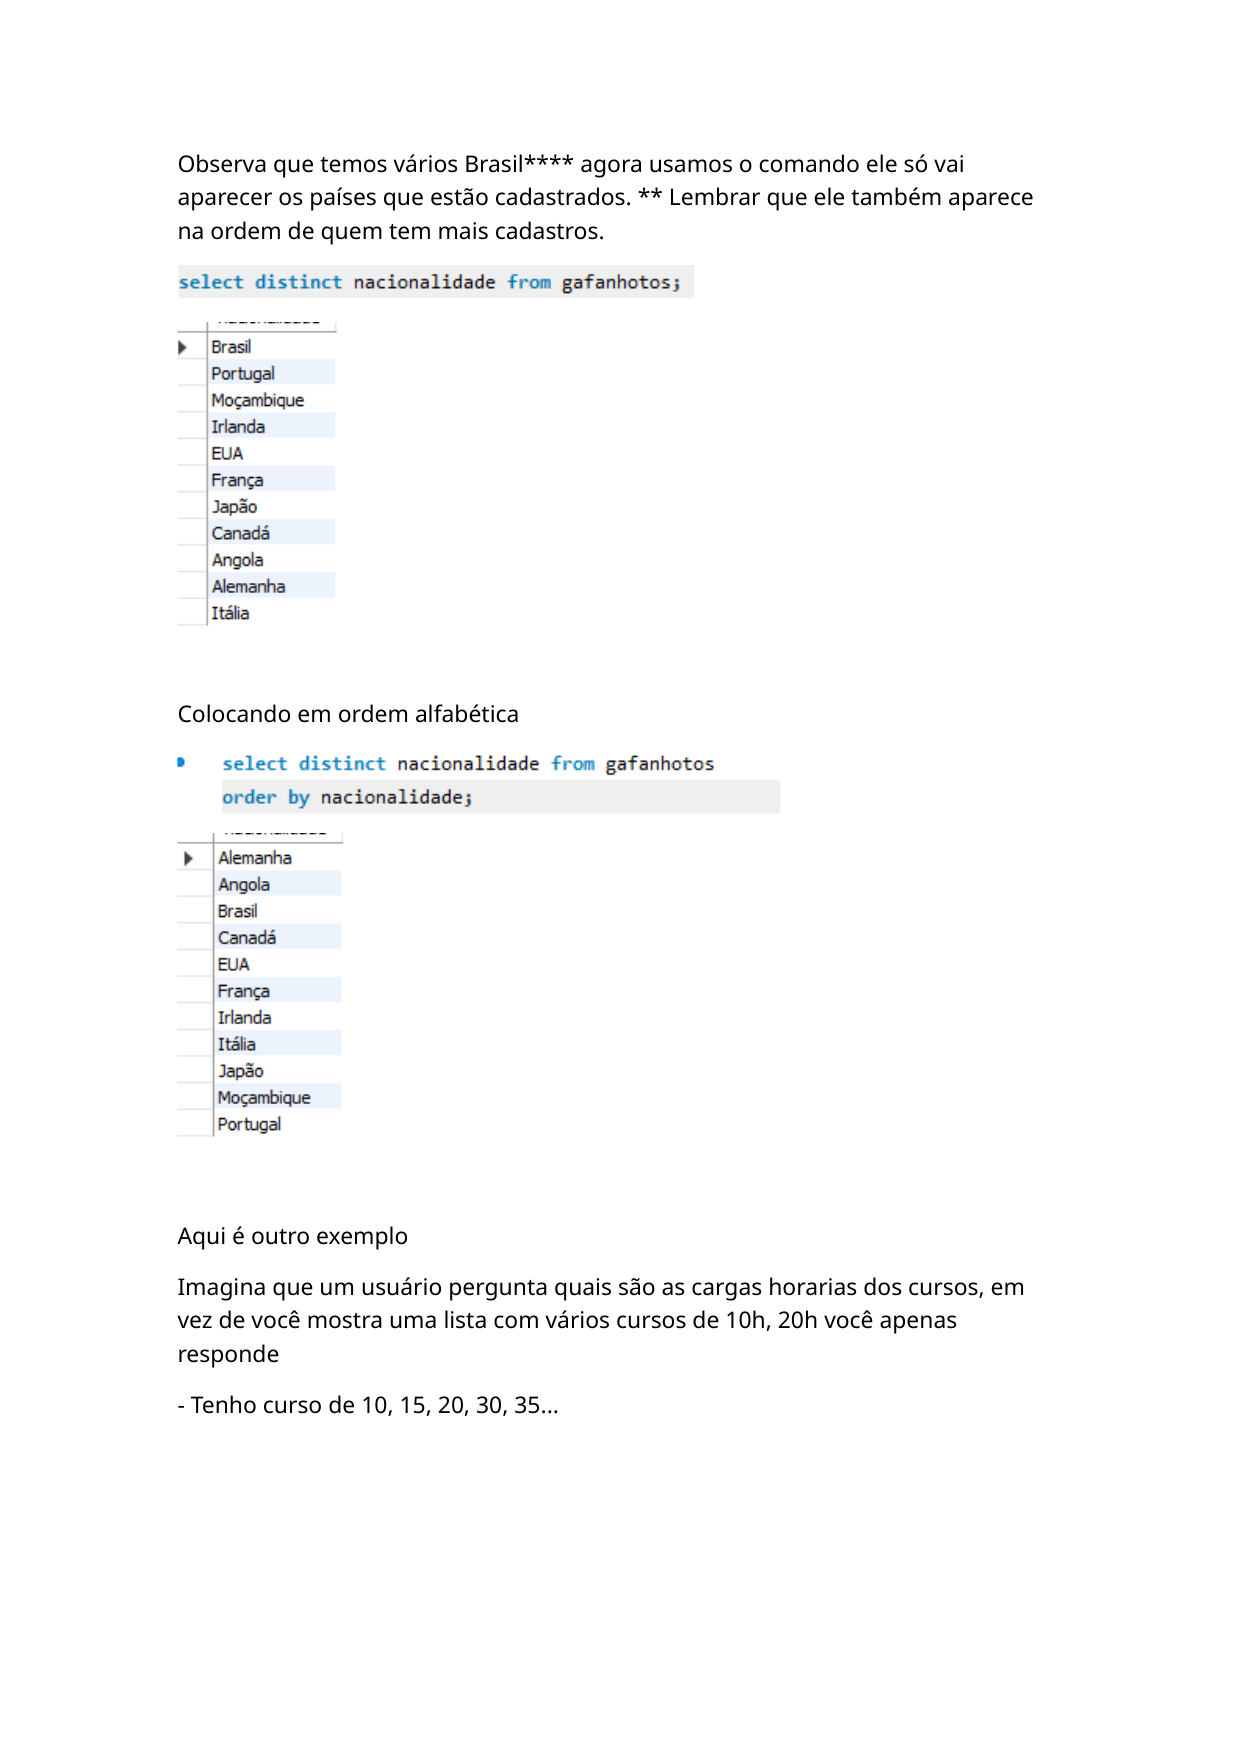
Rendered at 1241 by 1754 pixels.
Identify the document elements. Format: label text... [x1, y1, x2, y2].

picture [177, 265, 695, 303]
text Imagina que um usuário pergunta quais são as cargas horarias dos cursos, em vez de você mostra uma lista com vários cursos de 10h, 20h você apenas responde [177, 1271, 1063, 1369]
picture [177, 748, 781, 815]
text Aqui é outro exemplo [177, 1220, 1063, 1251]
picture [177, 833, 359, 1151]
picture [177, 322, 351, 629]
text Colocando em ordem alfabética [177, 698, 1063, 729]
text Observa que temos vários Brasil**** agora usamos o comando ele só vai aparecer os países que estão cadastrados. ** Lembrar que ele também aparece na ordem de quem tem mais cadastros. [177, 148, 1063, 246]
text - Tenho curso de 10, 15, 20, 30, 35... [177, 1388, 1063, 1420]
